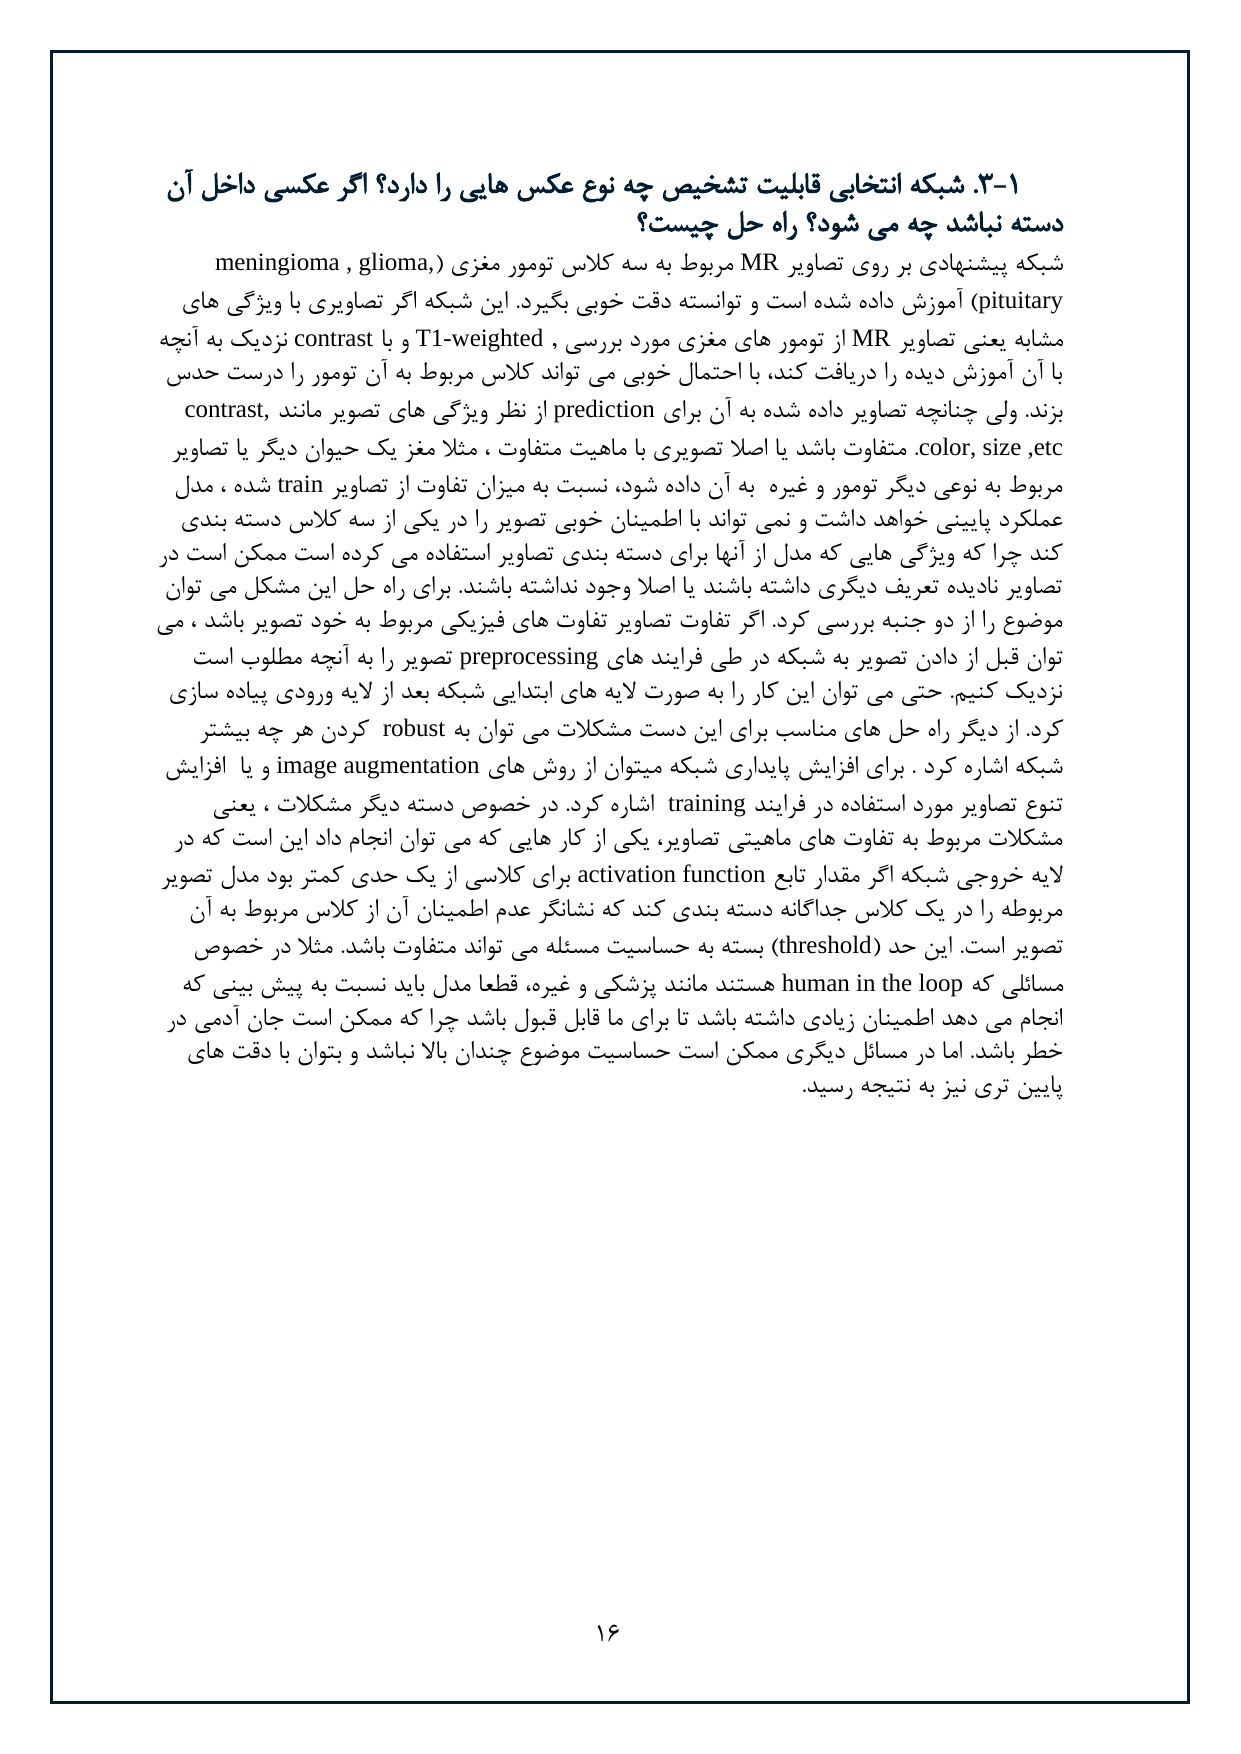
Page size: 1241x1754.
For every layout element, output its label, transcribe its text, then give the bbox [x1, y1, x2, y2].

text شبکه پیشنهادی بر روی تصاویر MR مربوط به سه کلاس تومور مغزی (meningioma , glioma, pituitary) آموزش داده شده است و توانسته دقت خوبی بگیرد. این شبکه اگر تصاویری با ویژگی های مشابه یعنی تصاویر MR از تومور های مغزی مورد بررسی , T1-weighted و با contrast نزدیک به آنچه با آن آموزش دیده را دریافت کند، با احتمال خوبی می تواند کلاس مربوط به آن تومور را درست حدس بزند. ولی چنانچه تصاویر داده شده به آن برای prediction از نظر ویژگی های تصویر مانند contrast, color, size ,etc. متفاوت باشد یا اصلا تصویری با ماهیت متفاوت ، مثلا مغز یک حیوان دیگر یا تصاویر مربوط به نوعی دیگر تومور و غیره به آن داده شود، نسبت به میزان تفاوت از تصاویر train شده ، مدل عملکرد پایینی خواهد داشت و نمی تواند با اطمینان خوبی تصویر را در یکی از سه کلاس دسته بندی کند چرا که ویژگی هایی که مدل از آنها برای دسته بندی تصاویر استفاده می کرده است ممکن است در تصاویر نادیده تعریف دیگری داشته باشند یا اصلا وجود نداشته باشند. برای راه حل این مشکل می توان موضوع را از دو جنبه بررسی کرد. اگر تفاوت تصاویر تفاوت های فیزیکی مربوط به خود تصویر باشد ، می توان قبل از دادن تصویر به شبکه در طی فرایند های preprocessing تصویر را به آنچه مطلوب است نزدیک کنیم. حتی می توان این کار را به صورت لایه های ابتدایی شبکه بعد از لایه ورودی پیاده سازی کرد. از دیگر راه حل های مناسب برای این دست مشکلات می توان به robust کردن هر چه بیشتر شبکه اشاره کرد . برای افزایش پایداری شبکه میتوان از روش های image augmentation و یا افزایش تنوع تصاویر مورد استفاده در فرایند training اشاره کرد. در خصوص دسته دیگر مشکلات ، یعنی مشکلات مربوط به تفاوت های ماهیتی تصاویر، یکی از کار هایی که می توان انجام داد این است که در لایه خروجی شبکه اگر مقدار تابع activation function برای کلاسی از یک حدی کمتر بود مدل تصویر مربوطه را در یک کلاس جداگانه دسته بندی کند که نشانگر عدم اطمینان آن از کلاس مربوط به آن تصویر است. این حد (threshold) بسته به حساسیت مسئله می تواند متفاوت باشد. مثلا در خصوص مسائلی که human in the loop هستند مانند پزشکی و غیره، قطعا مدل باید نسبت به پیش بینی که انجام می دهد اطمینان زیادی داشته باشد تا برای ما قابل قبول باشد چرا که ممکن است جان آدمی در خطر باشد. اما در مسائل دیگری ممکن است حساسیت موضوع چندان بالا نباشد و بتوان با دقت های پایین تری نیز به نتیجه رسید. [150, 247, 1063, 1102]
subtitle 3-۱. شبکه انتخابی قابلیت تشخیص چه نوع عکس هایی را دارد؟ اگر عکسی داخل آن دسته نباشد چه می شود؟ راه حل چیست؟ [150, 171, 1063, 242]
